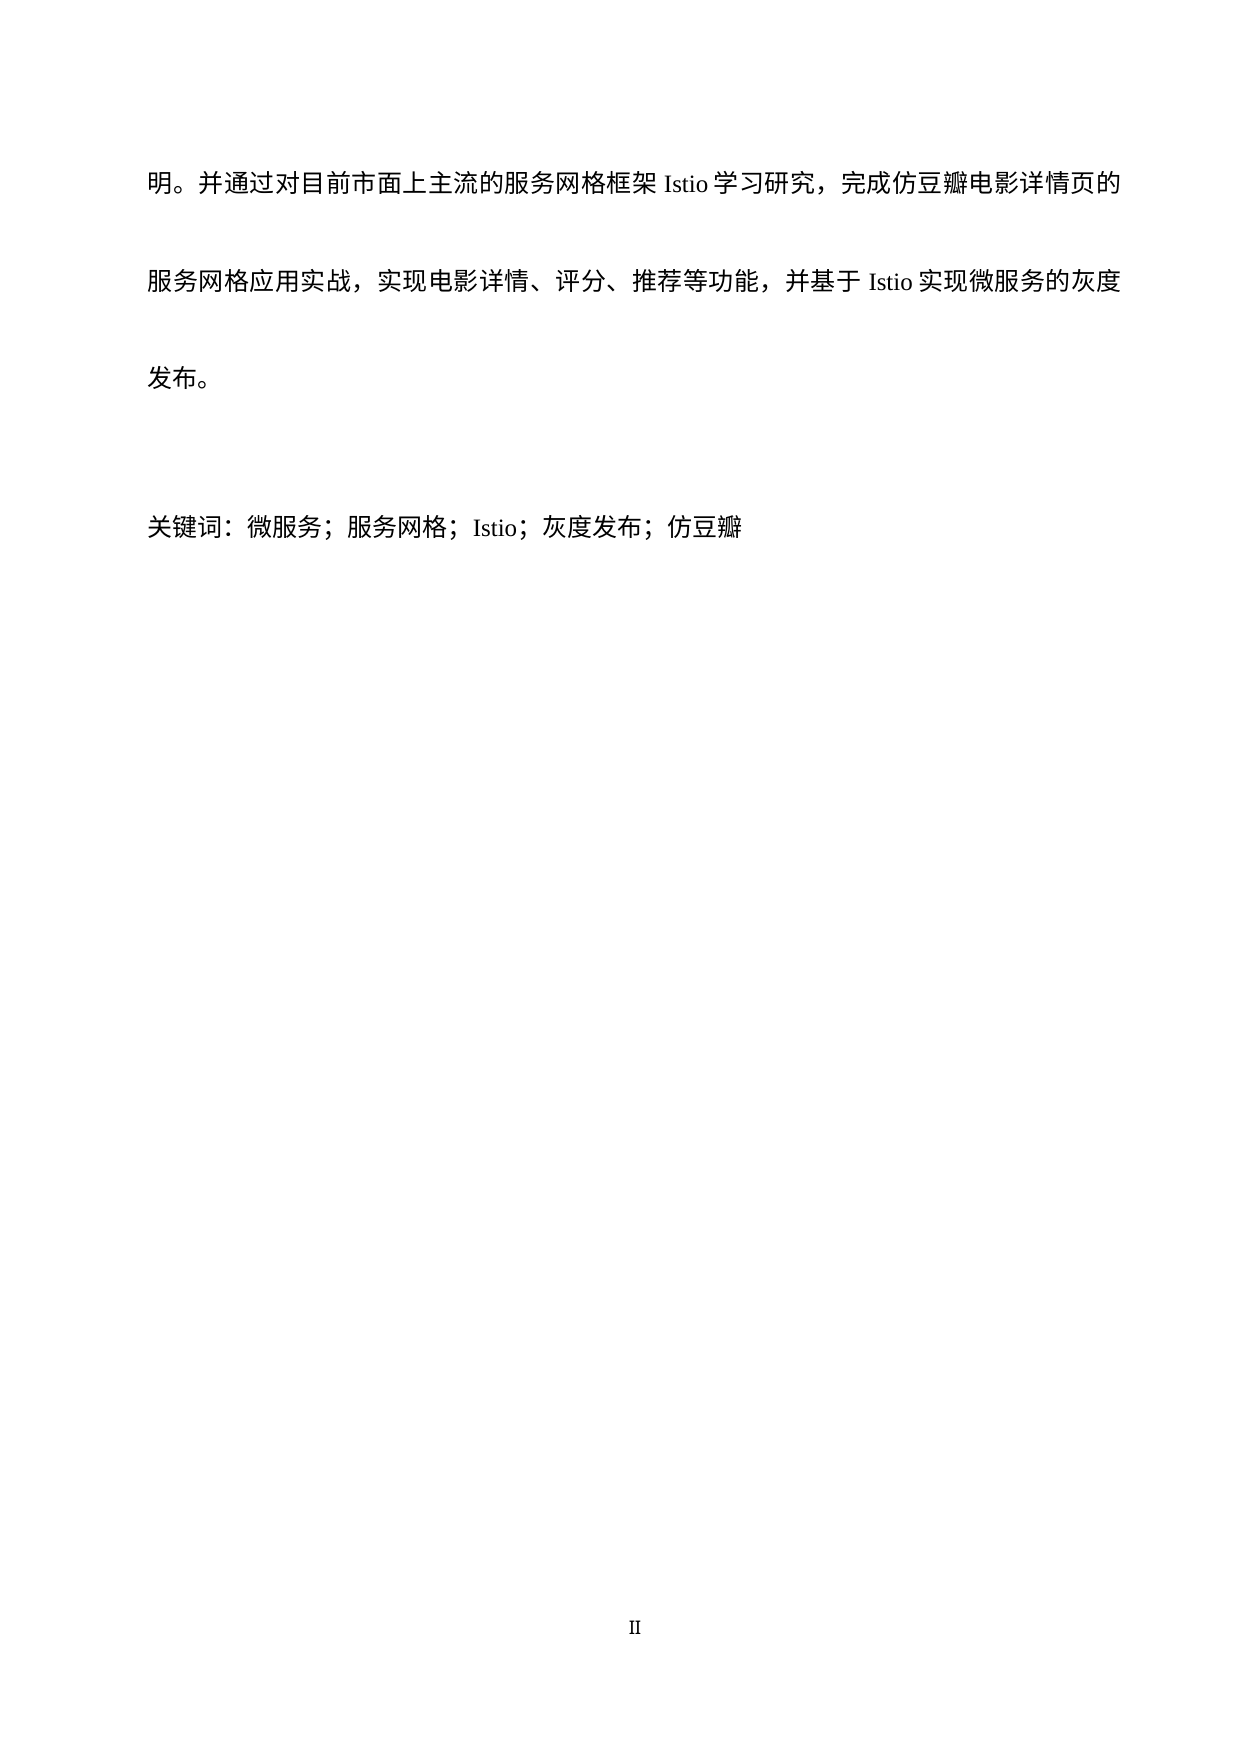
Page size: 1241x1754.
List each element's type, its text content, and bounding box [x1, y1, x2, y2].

text 关键词：微服务；服务网格；Istio；灰度发布；仿豆瓣 [148, 493, 1122, 558]
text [148, 149, 1122, 409]
